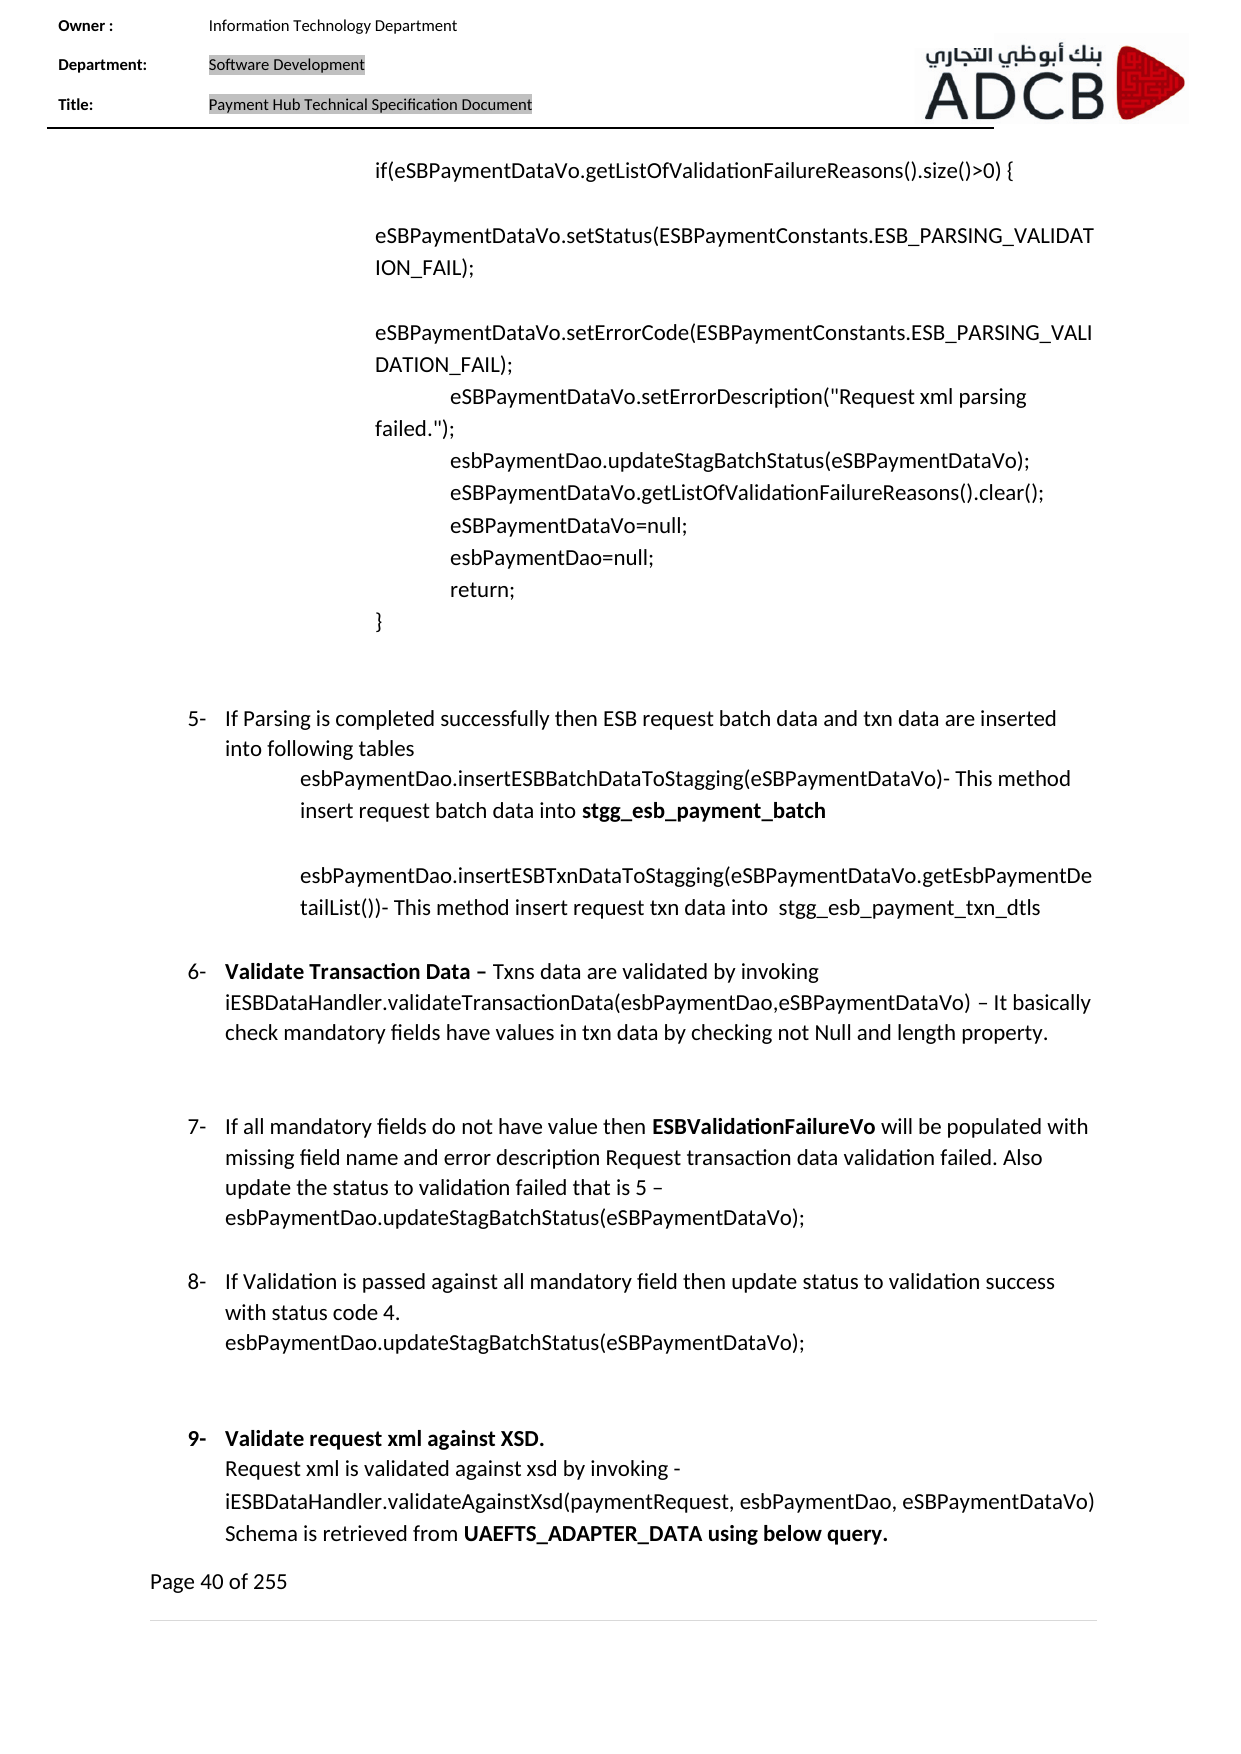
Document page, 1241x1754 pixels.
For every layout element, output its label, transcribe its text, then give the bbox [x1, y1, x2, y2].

list if(eSBPaymentDataVo.getListOfValidationFailureReasons().size()>0) { [375, 157, 1097, 185]
list Request xml is validated against xsd by invoking - iESBDataHandler.validateAgainstXsd(paymentRequest, esbPaymentDao, eSBPaymentDataVo) [225, 1454, 1097, 1515]
list eSBPaymentDataVo.setErrorDescription("Request xml parsing failed."); [375, 382, 1097, 442]
list esbPaymentDao.updateStagBatchStatus(eSBPaymentDataVo); [375, 446, 1097, 474]
picture [914, 33, 1189, 124]
list esbPaymentDao.updateStagBatchStatus(eSBPaymentDataVo); [225, 1203, 1097, 1231]
list Validate Transaction Data – Txns data are validated by invoking iESBDataHandler.validateTransactionData(esbPaymentDao,eSBPaymentDataVo) – It basically check mandatory fields have values in txn data by checking not Null and length property. [187, 957, 1097, 1046]
list } [375, 607, 1097, 635]
list esbPaymentDao=null; [375, 543, 1097, 571]
list eSBPaymentDataVo.setStatus(ESBPaymentConstants.ESB_PARSING_VALIDATION_FAIL); [375, 189, 1097, 281]
list eSBPaymentDataVo.getListOfValidationFailureReasons().clear(); eSBPaymentDataVo=null; [375, 478, 1097, 539]
list Validate request xml against XSD. [187, 1424, 1097, 1452]
list If Validation is passed against all mandatory field then update status to validation success with status code 4. [187, 1267, 1097, 1326]
list return; [375, 575, 1097, 603]
list If Parsing is completed successfully then ESB request batch data and txn data are inserted into following tables [187, 704, 1097, 762]
list esbPaymentDao.insertESBTxnDataToStagging(eSBPaymentDataVo.getEsbPaymentDetailList())- This method insert request txn data into stgg_esb_payment_txn_dtls [300, 861, 1097, 921]
list esbPaymentDao.updateStagBatchStatus(eSBPaymentDataVo); [225, 1328, 1097, 1356]
list If all mandatory fields do not have value then ESBValidationFailureVo will be populated with missing field name and error description Request transaction data validation failed. Also update the status to validation failed that is 5 – [187, 1112, 1097, 1201]
list Schema is retrieved from UAEFTS_ADAPTER_DATA using below query. [225, 1519, 1097, 1547]
list esbPaymentDao.insertESBBatchDataToStagging(eSBPaymentDataVo)- This method insert request batch data into stgg_esb_payment_batch [300, 764, 1097, 824]
list eSBPaymentDataVo.setErrorCode(ESBPaymentConstants.ESB_PARSING_VALIDATION_FAIL); [375, 285, 1097, 378]
